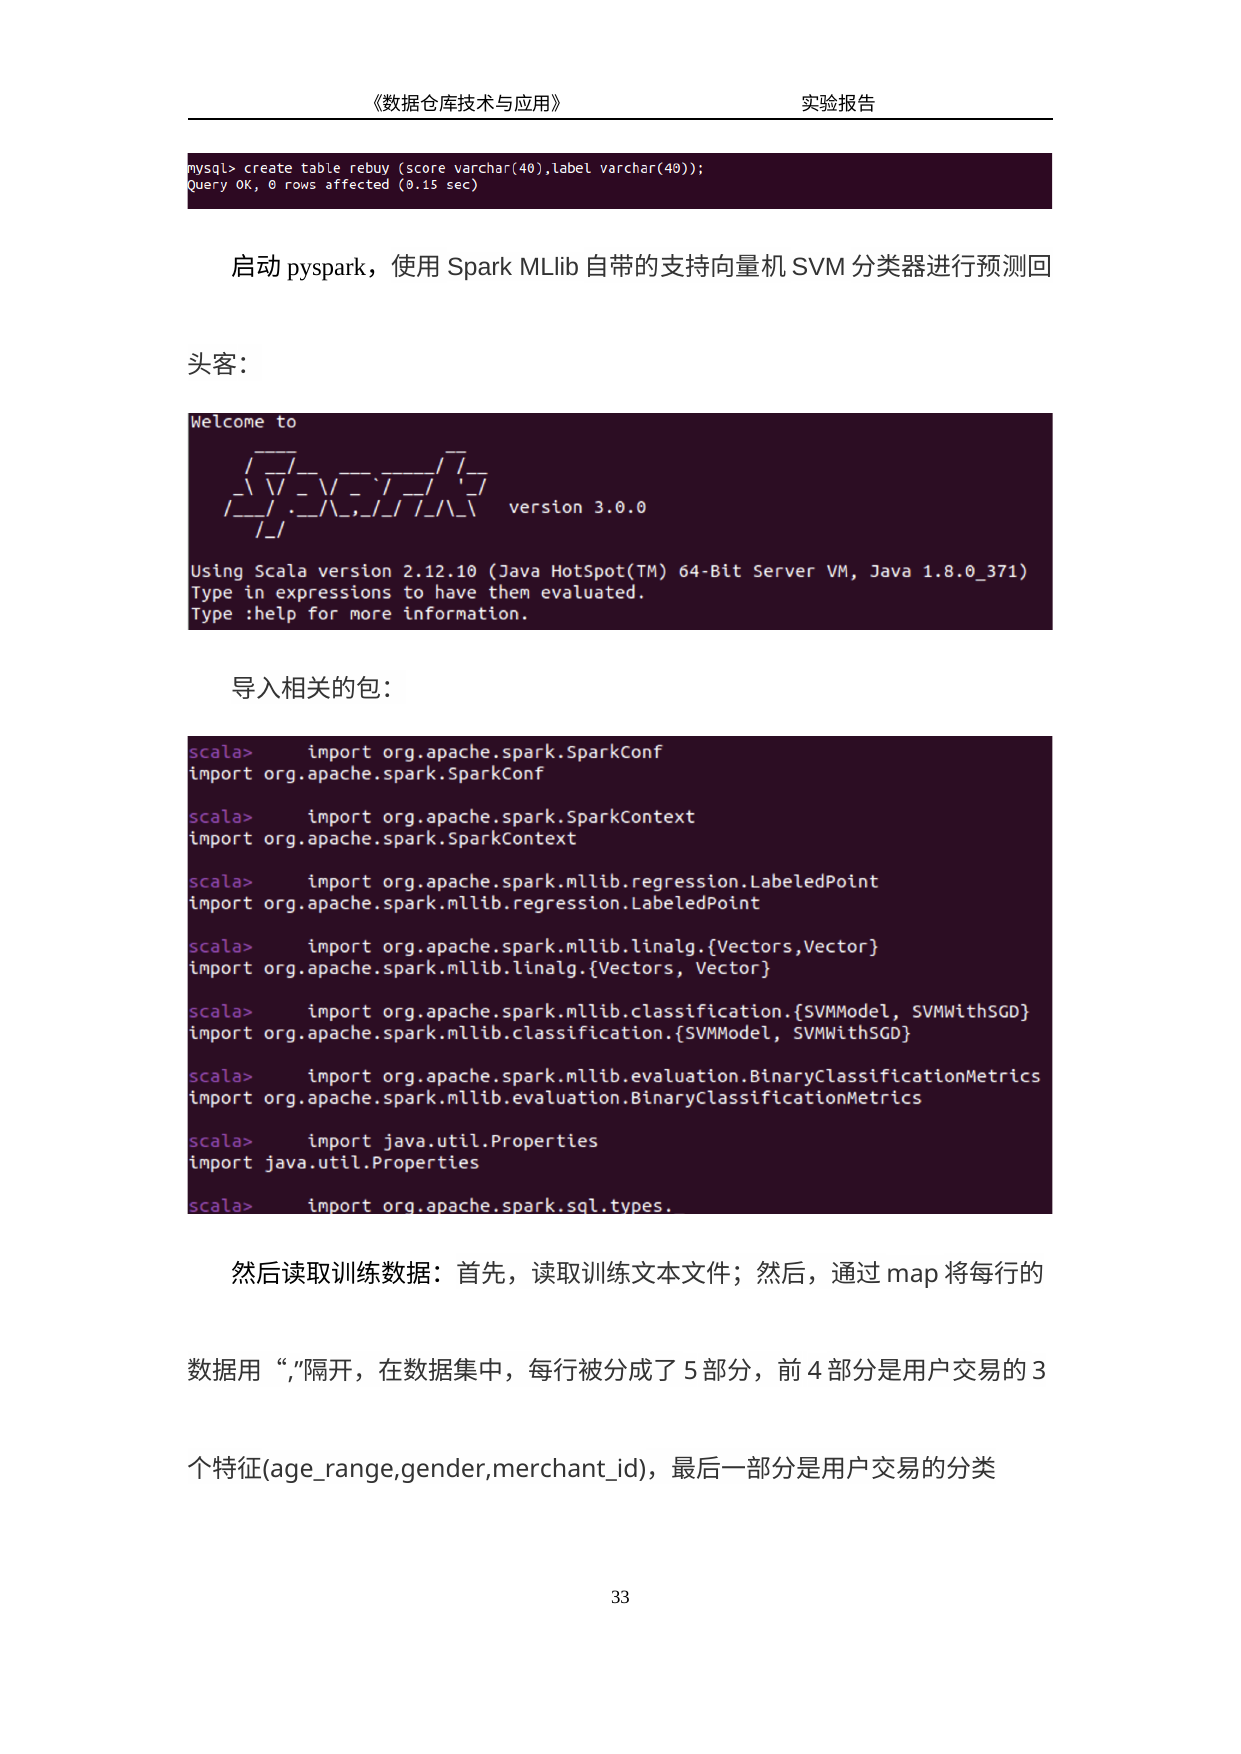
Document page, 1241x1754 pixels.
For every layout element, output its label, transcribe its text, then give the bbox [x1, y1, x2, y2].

picture [187, 413, 1053, 630]
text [187, 1239, 1053, 1499]
picture [187, 736, 1053, 1214]
picture [187, 153, 1053, 209]
list 启动pyspark，使用Spark MLlib自带的支持向量机SVM分类器进行预测回头客： [187, 232, 1053, 395]
list 导入相关的包： [187, 655, 1053, 720]
